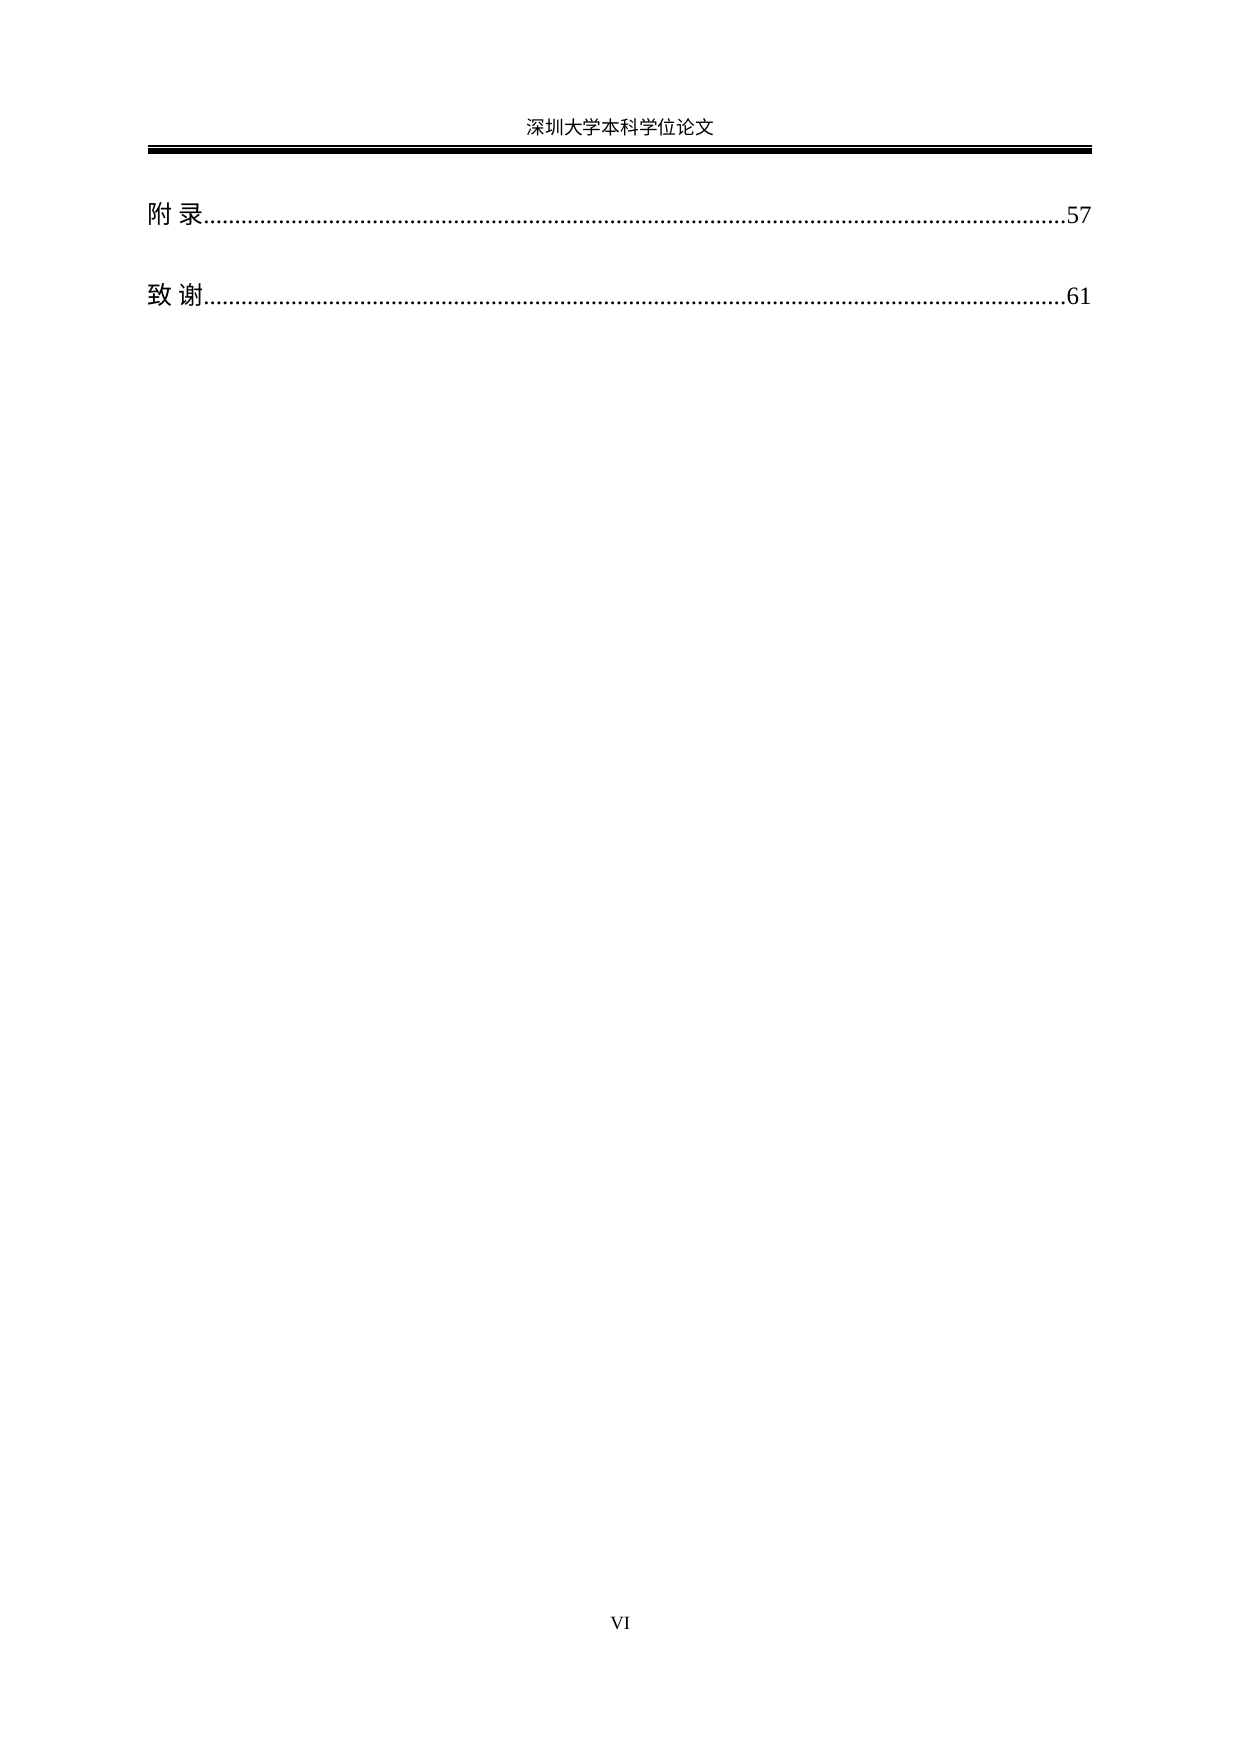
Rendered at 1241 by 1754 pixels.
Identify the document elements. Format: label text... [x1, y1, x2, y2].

text 致 谢 61 [148, 259, 1092, 327]
text 附 录 57 [148, 179, 1092, 247]
